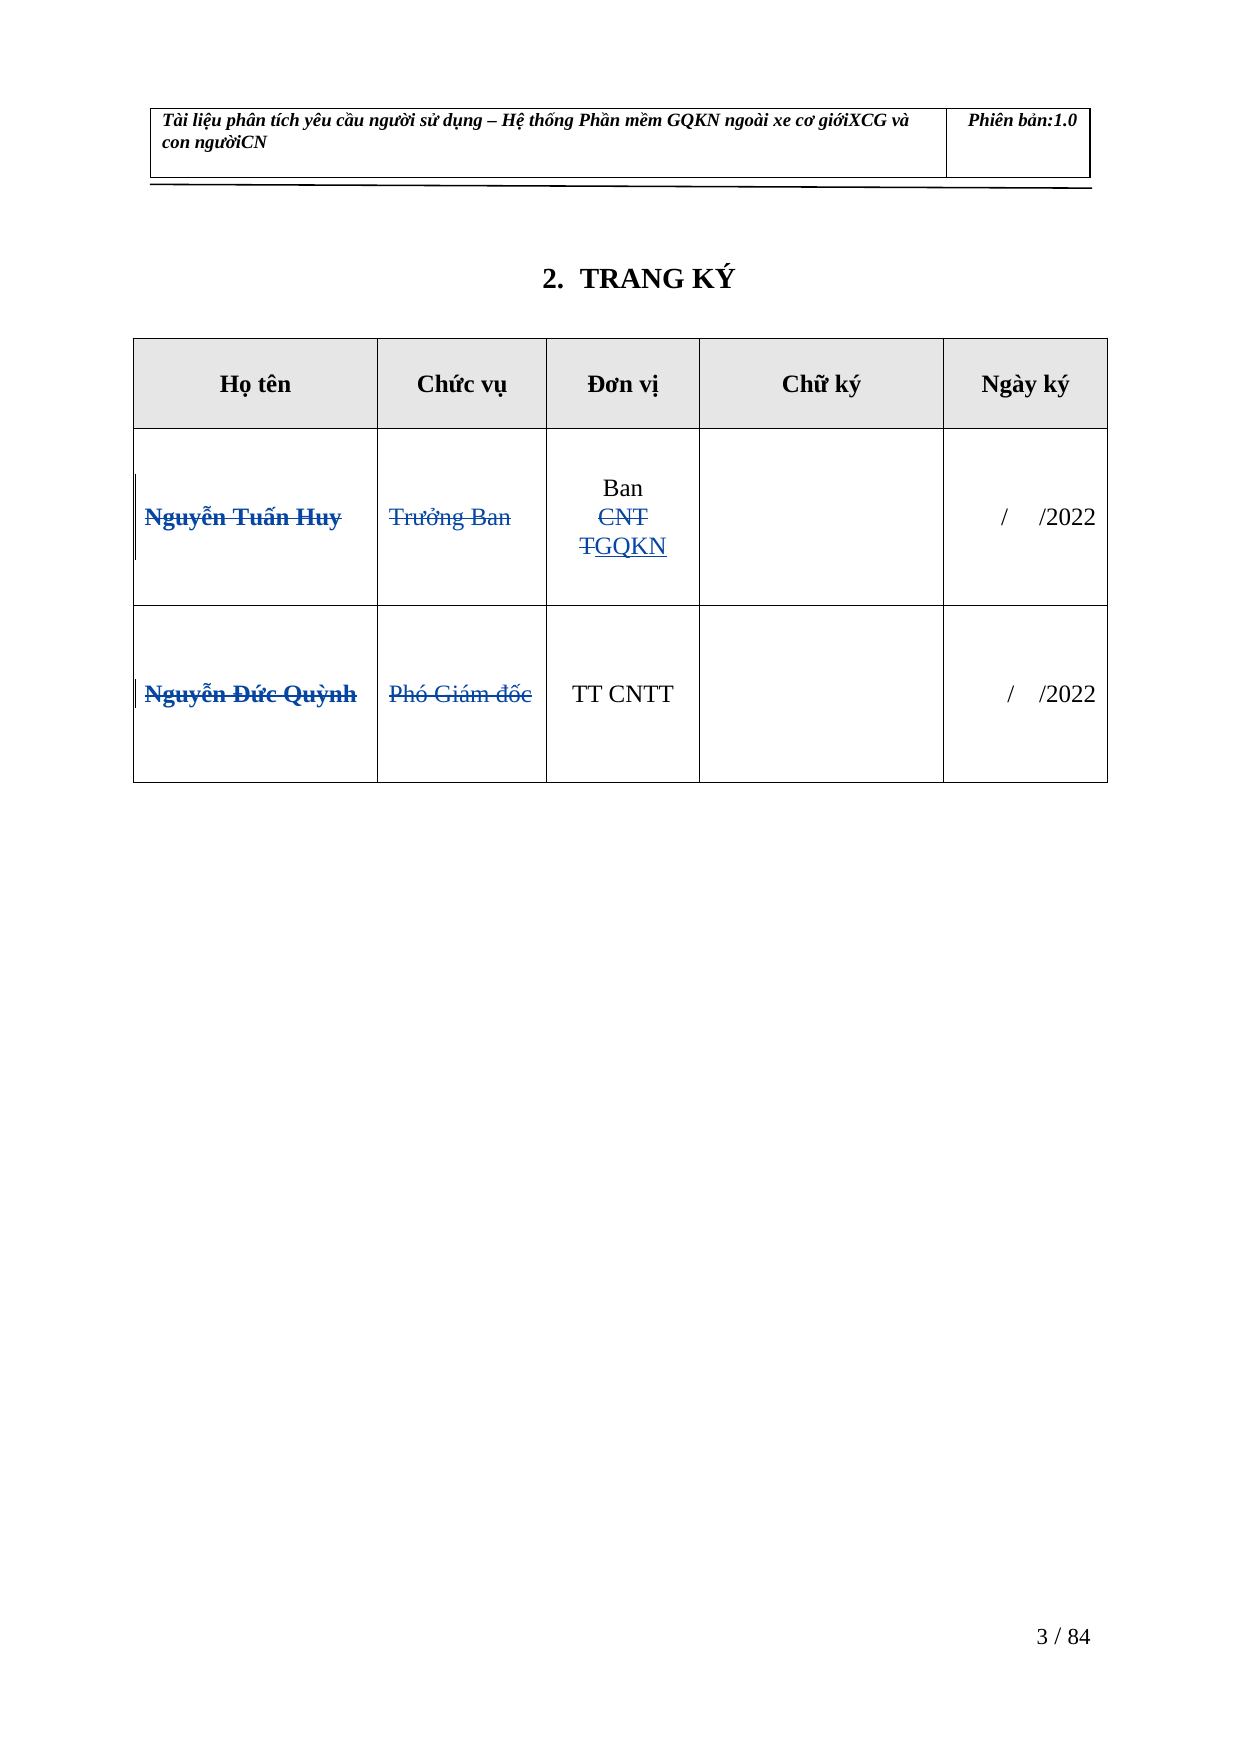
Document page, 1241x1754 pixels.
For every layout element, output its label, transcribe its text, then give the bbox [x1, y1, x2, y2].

table_cell [700, 606, 943, 782]
table_cell [134, 429, 377, 605]
table_header Đơn vị [547, 339, 699, 428]
table_header Ngày ký [944, 339, 1107, 428]
table_cell [378, 606, 546, 782]
table_header Họ tên [134, 339, 377, 428]
table_cell / /2022 [944, 606, 1107, 782]
table_cell [700, 429, 943, 605]
table_cell [134, 606, 377, 782]
table_cell [378, 429, 546, 605]
table_cell Ban [547, 429, 699, 605]
table_cell / /2022 [944, 429, 1107, 605]
table_header Chức vụ [378, 339, 546, 428]
subtitle TRANG KÝ [150, 261, 1090, 294]
table_cell TT CNTT [547, 606, 699, 782]
table_header Chữ ký [700, 339, 943, 428]
